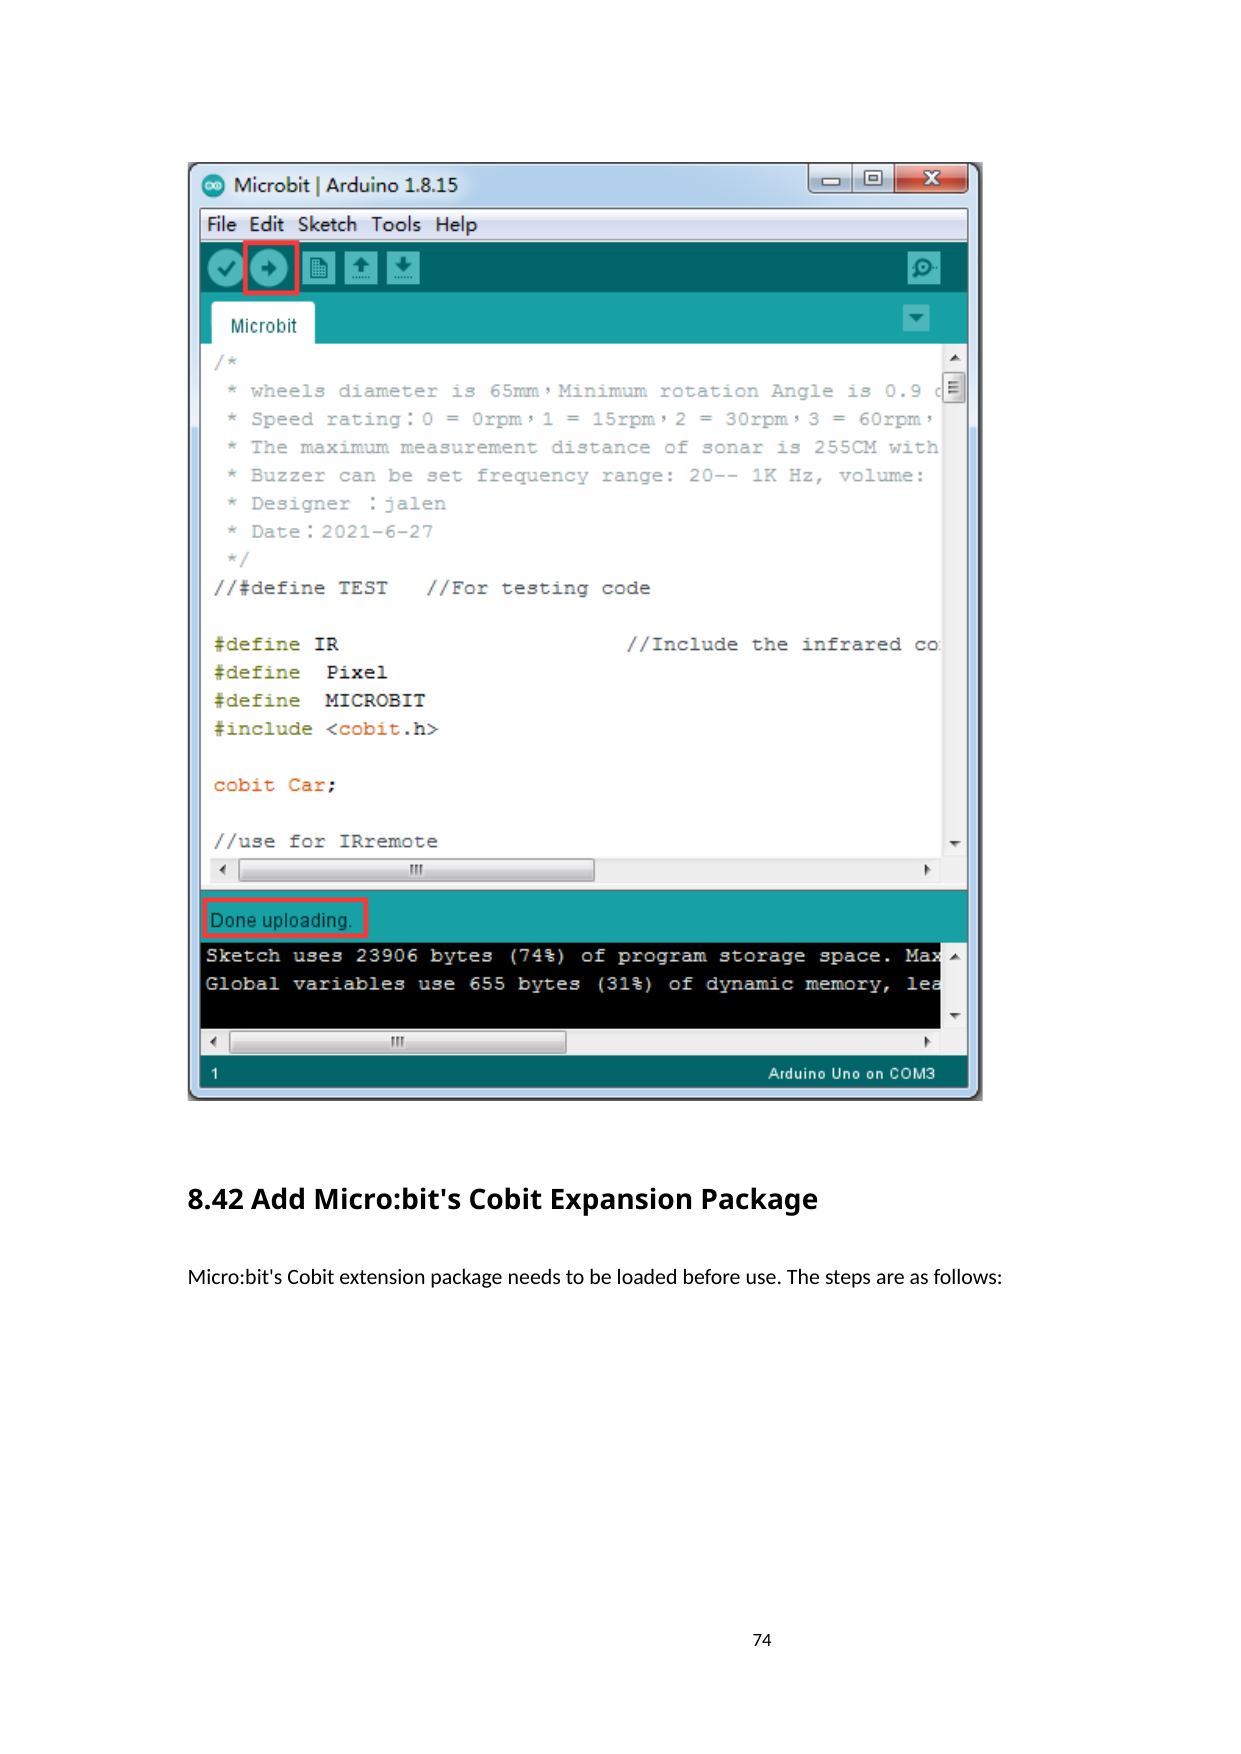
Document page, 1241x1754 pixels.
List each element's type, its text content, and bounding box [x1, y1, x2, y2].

subtitle 8.42 Add Micro:bit's Cobit Expansion Package [187, 1166, 1053, 1231]
text Micro:bit's Cobit extension package needs to be loaded before use. The steps are as follows: [187, 1260, 1053, 1293]
picture [187, 162, 983, 1101]
